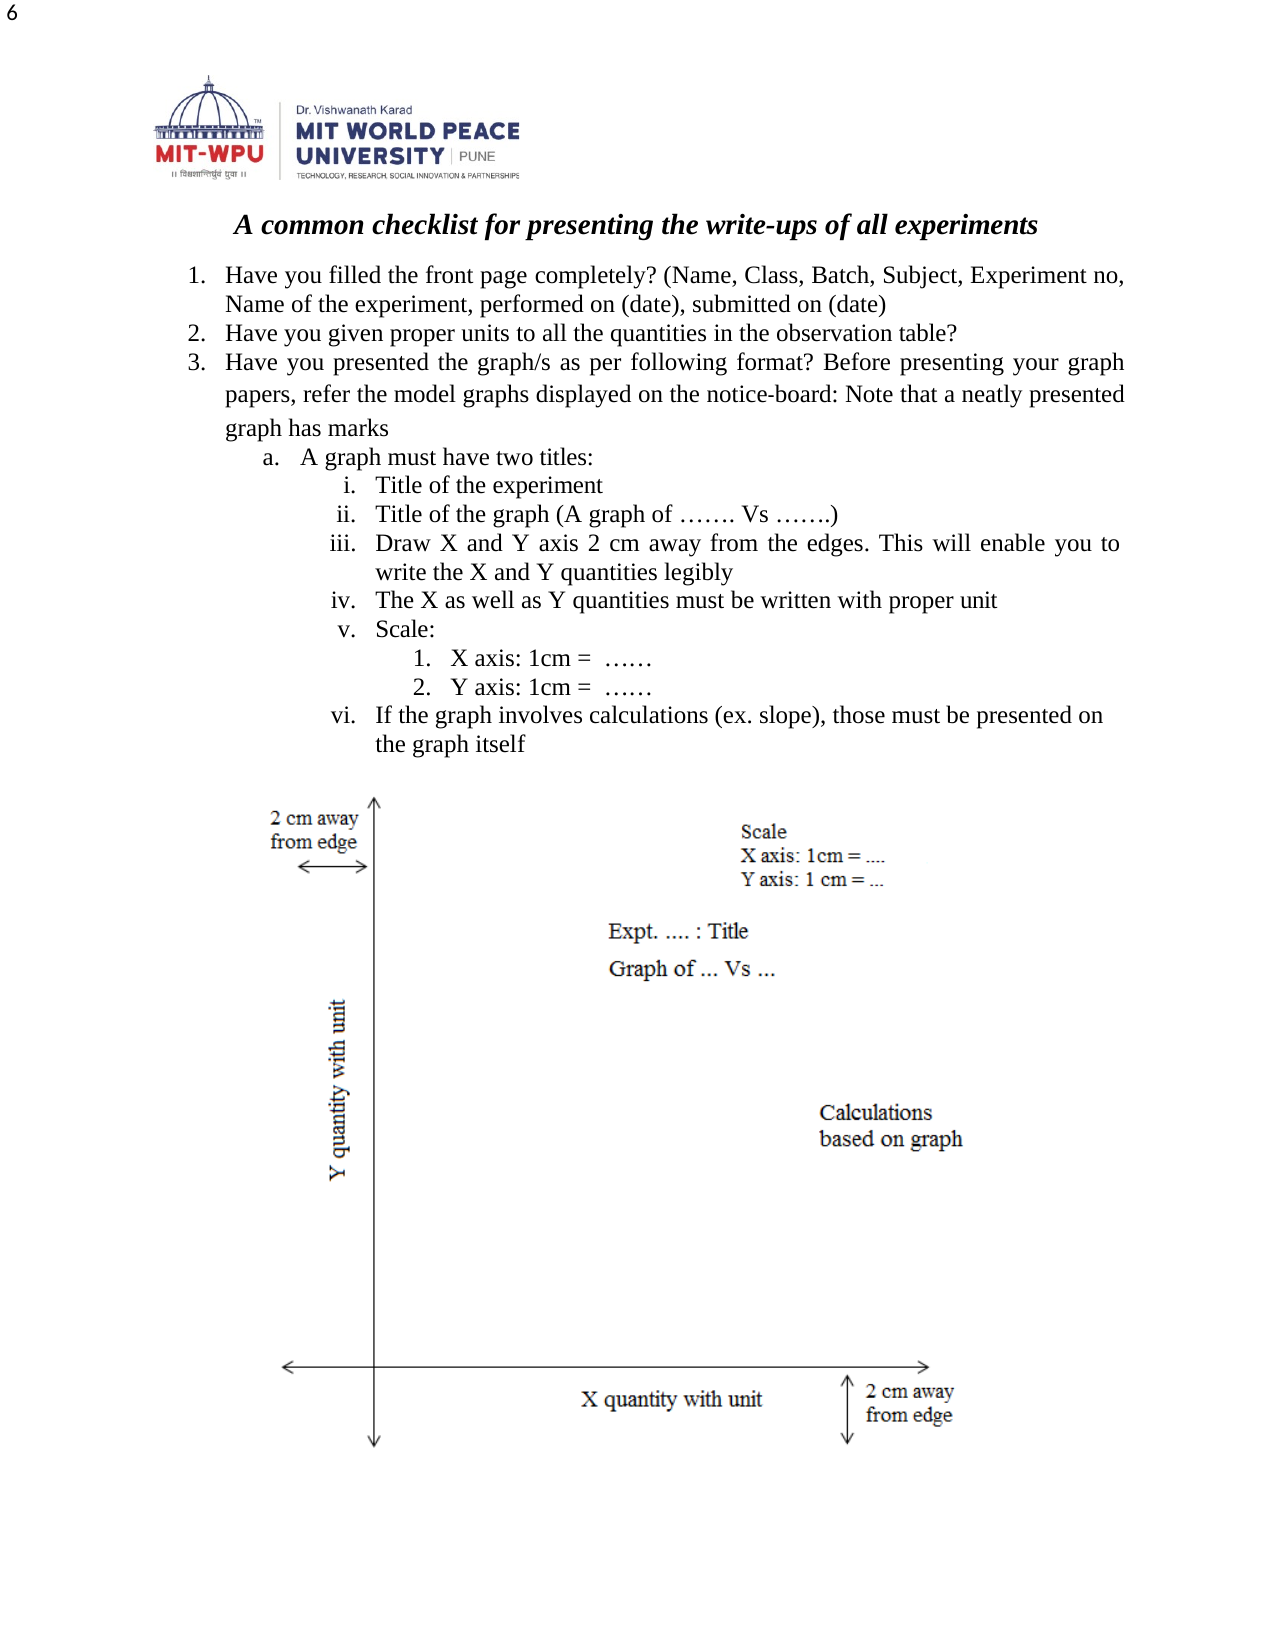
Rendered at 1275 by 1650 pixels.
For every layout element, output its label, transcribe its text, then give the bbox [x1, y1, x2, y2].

list Have you filled the front page completely? (Name, Class, Batch, Subject, Experiment no, Name of the experiment, performed on (date), submitted on (date) [187, 261, 1126, 318]
list Have you given proper units to all the quantities in the observation table? [187, 318, 1227, 347]
list If the graph involves calculations (ex. slope), those must be presented on the graph itself [331, 700, 1125, 758]
picture [270, 796, 964, 1448]
list Y axis: 1cm = …… [413, 672, 1227, 700]
list Title of the experiment [343, 470, 1227, 499]
list Have you presented the graph/s as per following format? Before presenting your graph papers, refer the model graphs displayed on the notice-board: Note that a neatly presented graph has marks [187, 347, 1125, 442]
list A graph must have two titles: [262, 445, 1227, 470]
subtitle A common checklist for presenting the write-ups of all experiments [48, 207, 1227, 241]
list Scale: [337, 614, 1227, 643]
list The X as well as Y quantities must be written with proper unit [331, 585, 1227, 614]
list Draw X and Y axis 2 cm away from the edges. This will enable you to write the X and Y quantities legibly [329, 528, 1125, 585]
list Title of the graph (A graph of ……. Vs …….) [336, 499, 1227, 528]
list X axis: 1cm = …… [413, 643, 1227, 672]
picture [153, 75, 520, 180]
